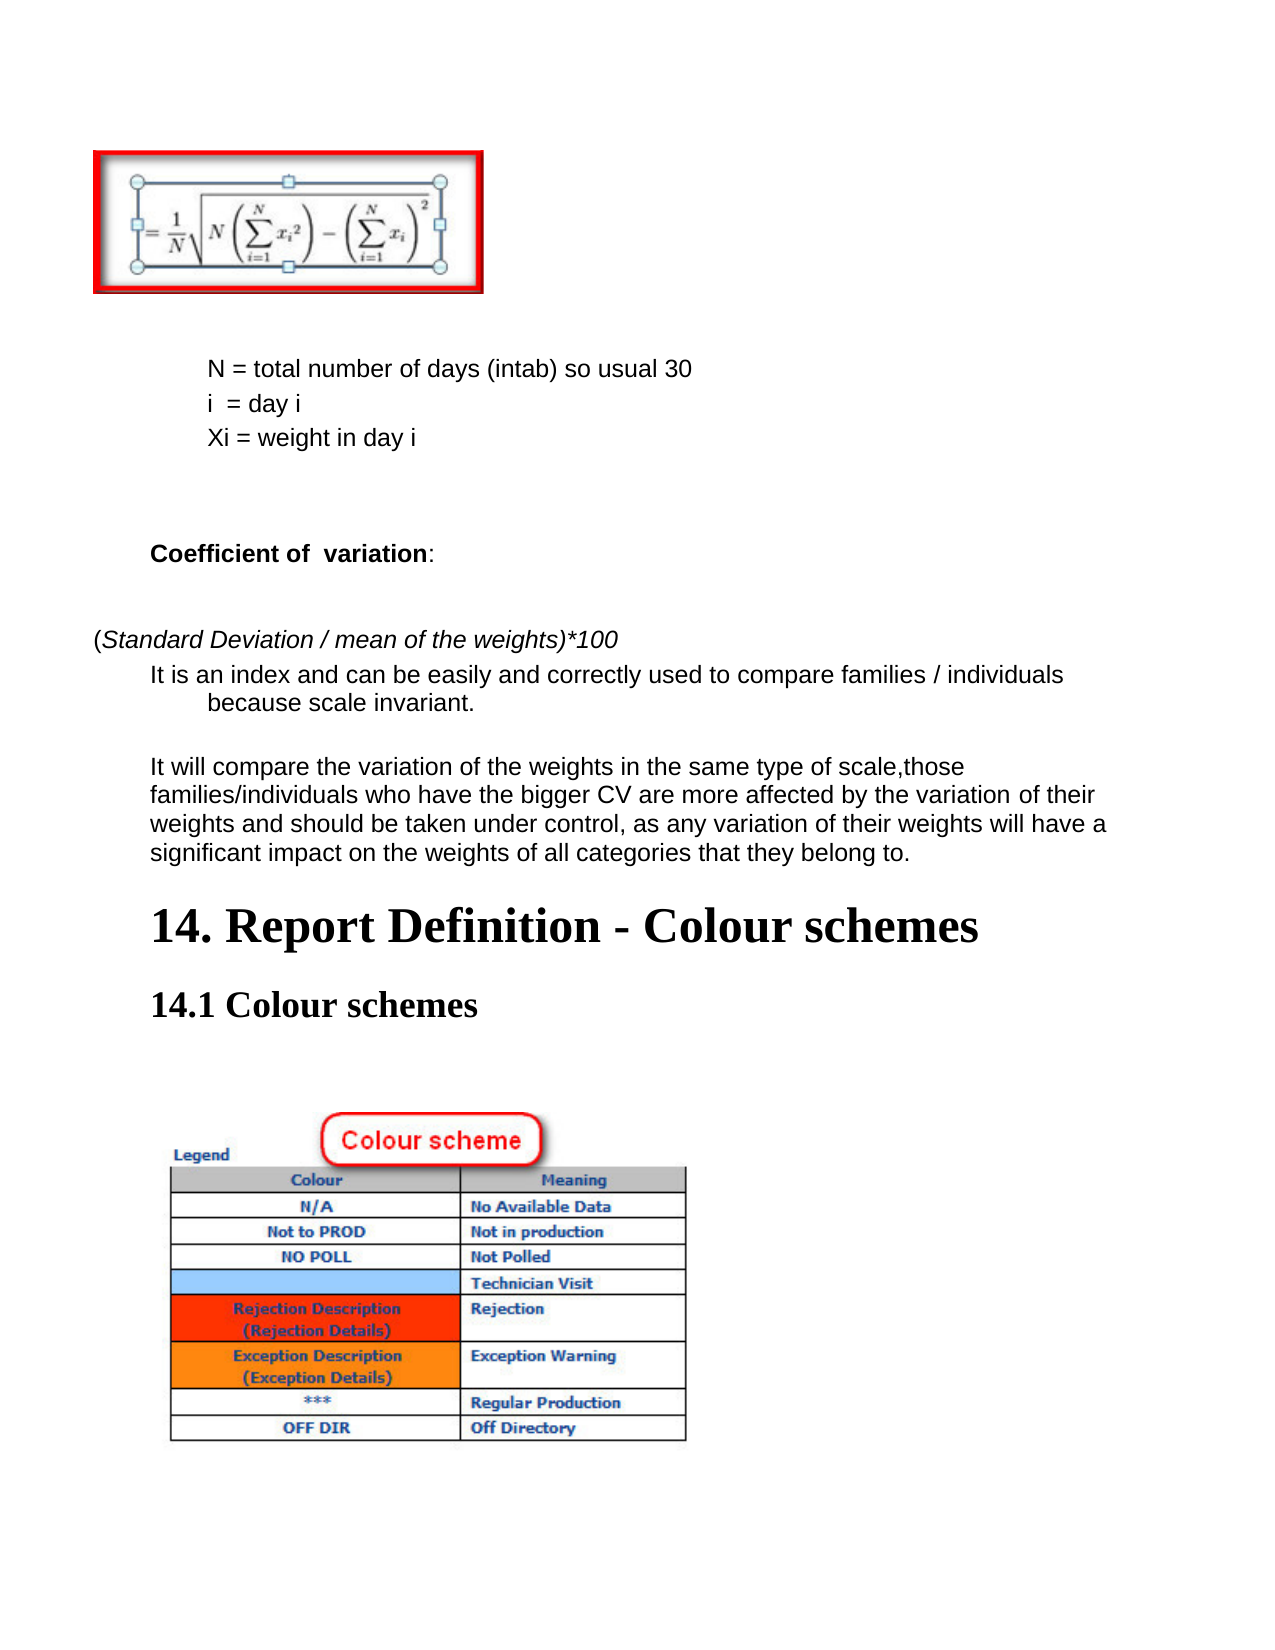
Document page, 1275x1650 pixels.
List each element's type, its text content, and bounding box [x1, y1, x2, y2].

text Coefficient of variation: [150, 539, 1125, 567]
text It is an index and can be easily and correctly used to compare families / individuals because scale invariant. [150, 660, 1125, 717]
text i = day i [207, 389, 1125, 417]
picture [150, 1112, 714, 1479]
text (Standard Deviation / mean of the weights)*100 [93, 625, 1125, 654]
text Xi = weight in day i [207, 423, 1125, 452]
picture [93, 150, 484, 294]
text N = total number of days (intab) so usual 30 [207, 354, 1125, 383]
text It will compare the variation of the weights in the same type of scale,those families/individuals who have the bigger CV are more affected by the variation of their weights and should be taken under control, as any variation of their weights will have a significant impact on the weights of all categories that they belong to. [150, 751, 1125, 866]
text 14.1 Colour schemes [150, 982, 1125, 1025]
text 14. Report Definition - Colour schemes [150, 896, 1125, 953]
